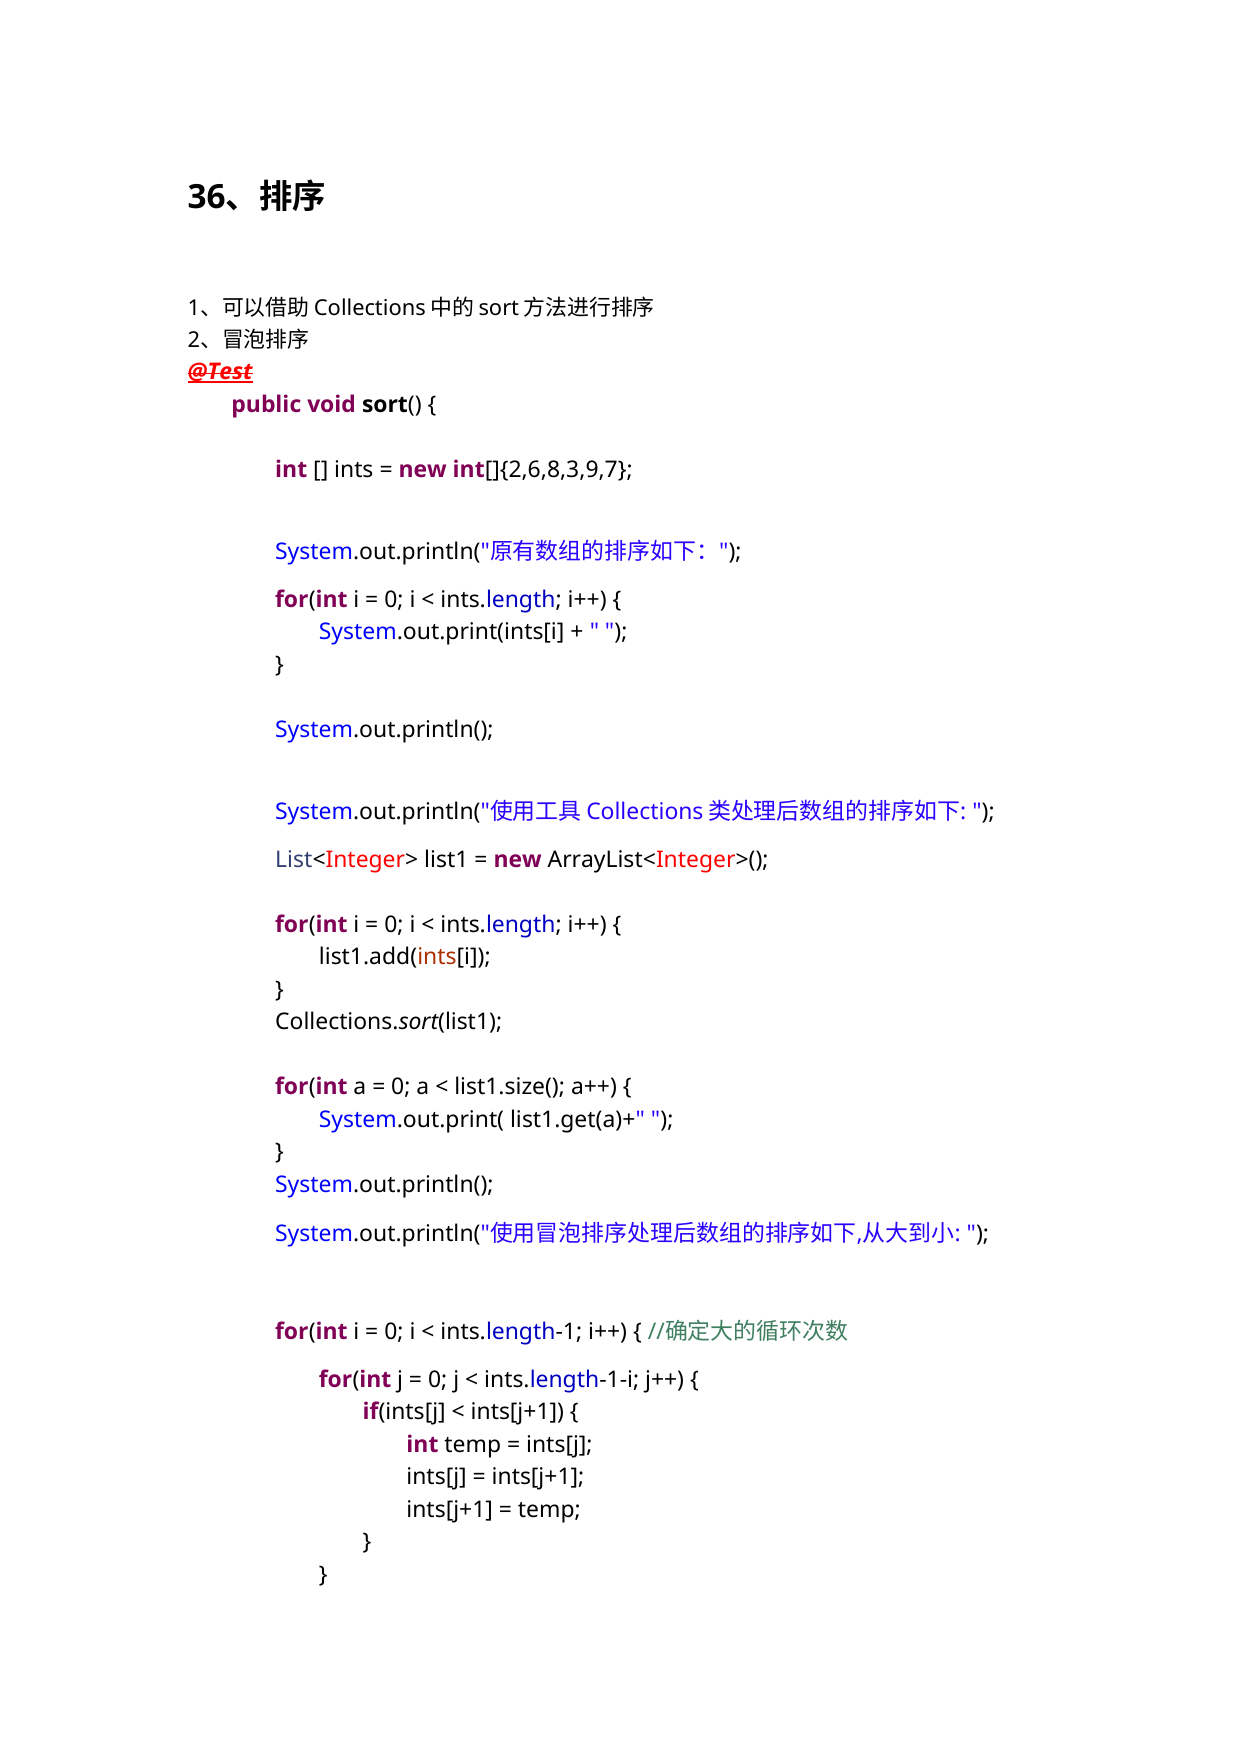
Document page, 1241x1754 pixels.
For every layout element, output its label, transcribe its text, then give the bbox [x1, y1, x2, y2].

text for(int i = 0; i < ints.length; i++) { [187, 907, 1053, 939]
text System.out.println(); [187, 1167, 1053, 1199]
text System.out.print(ints[i] + " "); [187, 614, 1053, 647]
text for(int i = 0; i < ints.length-1; i++) { //确定大的循环次数 [187, 1297, 1053, 1362]
text ints[j] = ints[j+1]; [187, 1459, 1053, 1492]
text @Test [187, 354, 1053, 387]
text public void sort() { [187, 387, 1053, 419]
text for(int i = 0; i < ints.length; i++) { [187, 582, 1053, 614]
text 1、可以借助Collections中的sort方法进行排序 [187, 289, 1053, 322]
text list1.add(ints[i]); [187, 939, 1053, 972]
text if(ints[j] < ints[j+1]) { [187, 1394, 1053, 1427]
text } [187, 1134, 1053, 1167]
text int temp = ints[j]; [187, 1427, 1053, 1459]
subtitle 36、排序 [187, 162, 1053, 227]
text for(int a = 0; a < list1.size(); a++) { [187, 1069, 1053, 1102]
text System.out.print( list1.get(a)+" "); [187, 1102, 1053, 1134]
text int [] ints = new int[]{2,6,8,3,9,7}; [187, 452, 1053, 484]
text System.out.println("使用冒泡排序处理后数组的排序如下,从大到小: "); [187, 1199, 1053, 1264]
text } [187, 972, 1053, 1004]
text } [187, 647, 1053, 679]
text for(int j = 0; j < ints.length-1-i; j++) { [187, 1362, 1053, 1394]
text System.out.println("使用工具Collections类处理后数组的排序如下: "); [187, 777, 1053, 842]
text Collections.sort(list1); [187, 1004, 1053, 1037]
text List<Integer> list1 = new ArrayList<Integer>(); [187, 842, 1053, 874]
text System.out.println("原有数组的排序如下："); [187, 517, 1053, 582]
text ints[j+1] = temp; [187, 1492, 1053, 1524]
text System.out.println(); [187, 712, 1053, 744]
text } [187, 1557, 1053, 1589]
text } [187, 1524, 1053, 1557]
text 2、冒泡排序 [187, 322, 1053, 354]
